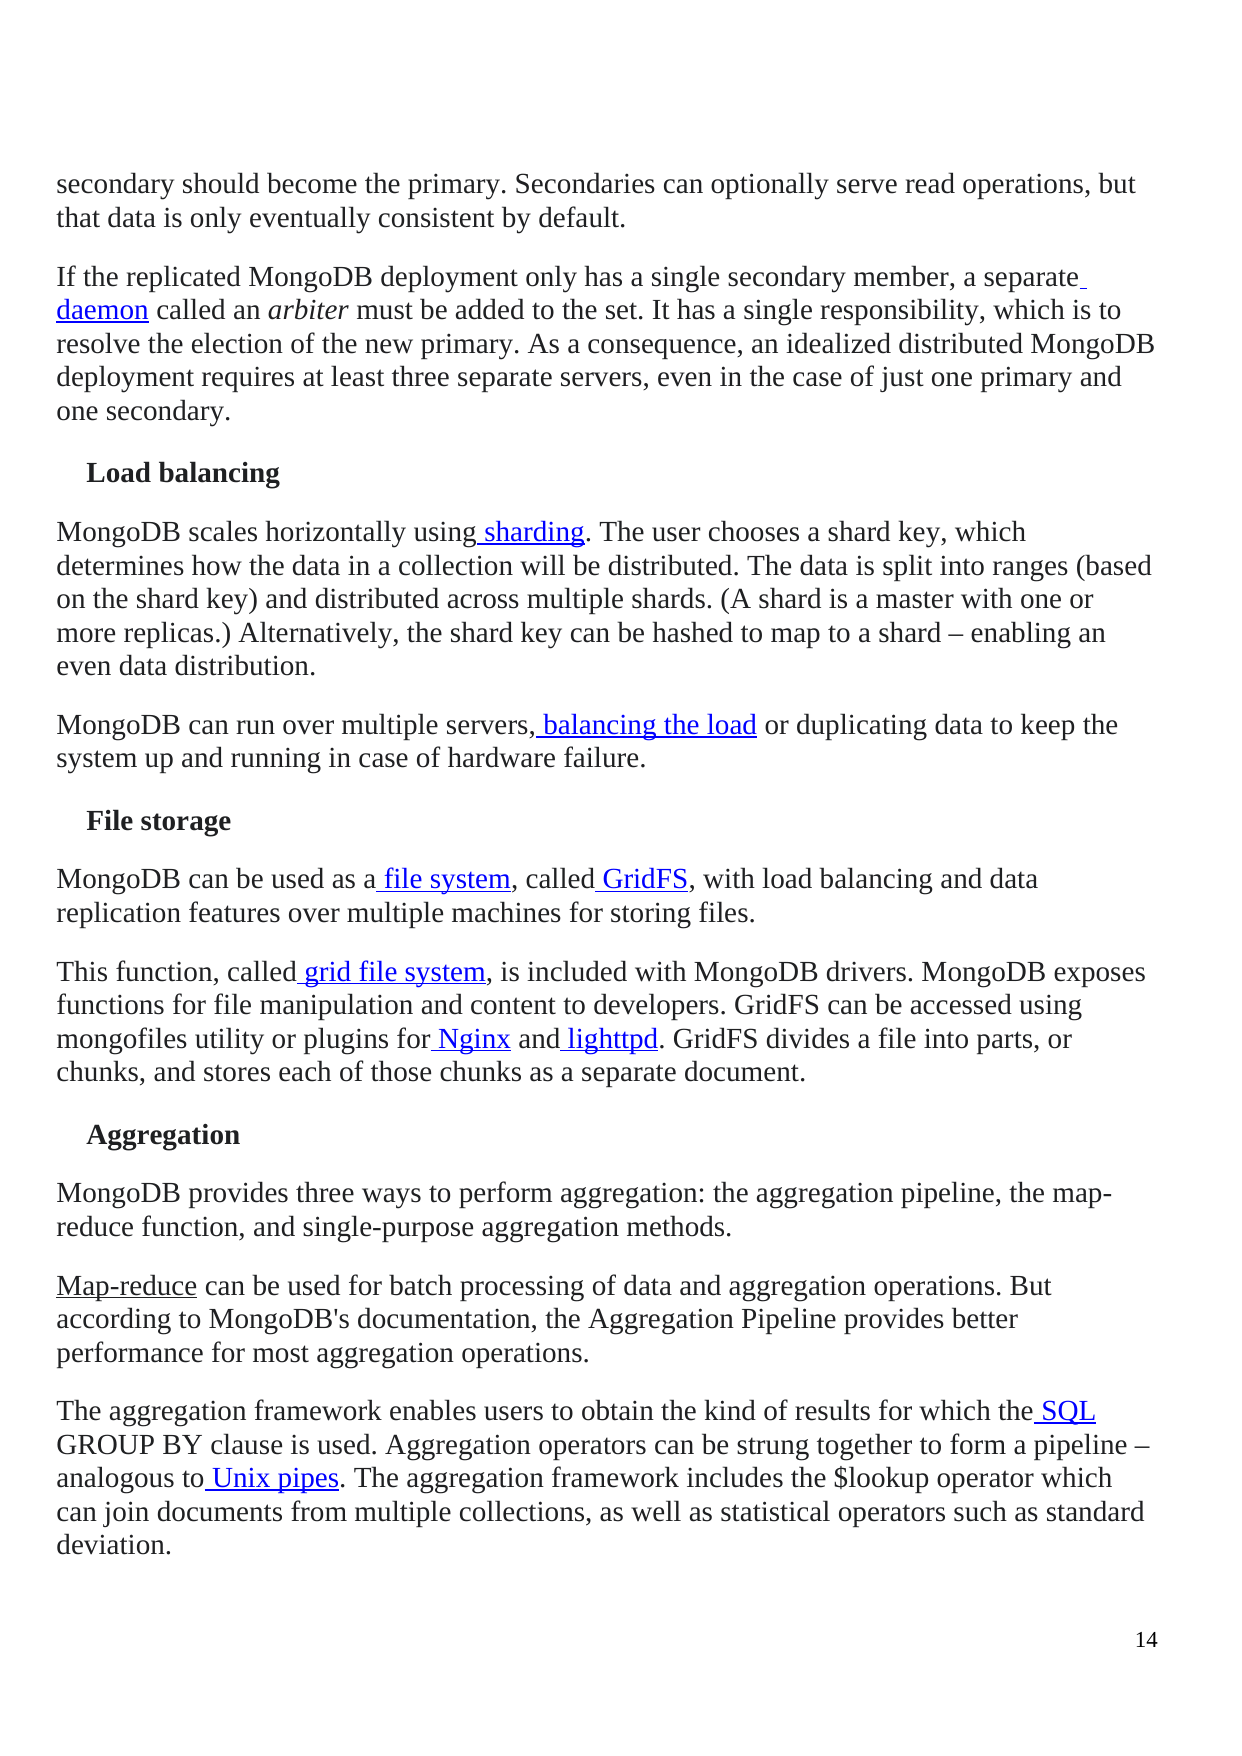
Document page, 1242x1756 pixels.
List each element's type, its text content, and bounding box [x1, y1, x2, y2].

subtitle Aggregation [86, 1117, 1158, 1151]
text MongoDB scales horizontally using sharding. The user chooses a shard key, which determines how the data in a collection will be distributed. The data is split into ranges (based on the shard key) and distributed across multiple shards. (A shard is a master with one or more replicas.) Alternatively, the shard key can be hashed to map to a shard – enabling an even data distribution. [56, 514, 1158, 682]
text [56, 167, 1158, 234]
text MongoDB can run over multiple servers, balancing the load or duplicating data to keep the system up and running in case of hardware failure. [56, 707, 1158, 774]
text The aggregation framework enables users to obtain the kind of results for which the SQL GROUP BY clause is used. Aggregation operators can be strung together to form a pipeline – analogous to Unix pipes. The aggregation framework includes the $lookup operator which can join documents from multiple collections, as well as statistical operators such as standard deviation. [56, 1393, 1158, 1561]
subtitle File storage [86, 803, 1158, 837]
text Map-reduce can be used for batch processing of data and aggregation operations. But according to MongoDB's documentation, the Aggregation Pipeline provides better performance for most aggregation operations. [56, 1268, 1158, 1368]
text This function, called grid file system, is included with MongoDB drivers. MongoDB exposes functions for file manipulation and content to developers. GridFS can be accessed using mongofiles utility or plugins for Nginx and lighttpd. GridFS divides a file into parts, or chunks, and stores each of those chunks as a separate document. [56, 954, 1158, 1088]
subtitle Load balancing [86, 456, 1158, 489]
text If the replicated MongoDB deployment only has a single secondary member, a separate daemon called an arbiter must be added to the set. It has a single responsibility, which is to resolve the election of the new primary. As a consequence, an idealized distributed MongoDB deployment requires at least three separate servers, even in the case of just one primary and one secondary. [56, 259, 1158, 426]
text MongoDB can be used as a file system, called GridFS, with load balancing and data replication features over multiple machines for storing files. [56, 862, 1158, 929]
text MongoDB provides three ways to perform aggregation: the aggregation pipeline, the map-reduce function, and single-purpose aggregation methods. [56, 1176, 1158, 1243]
